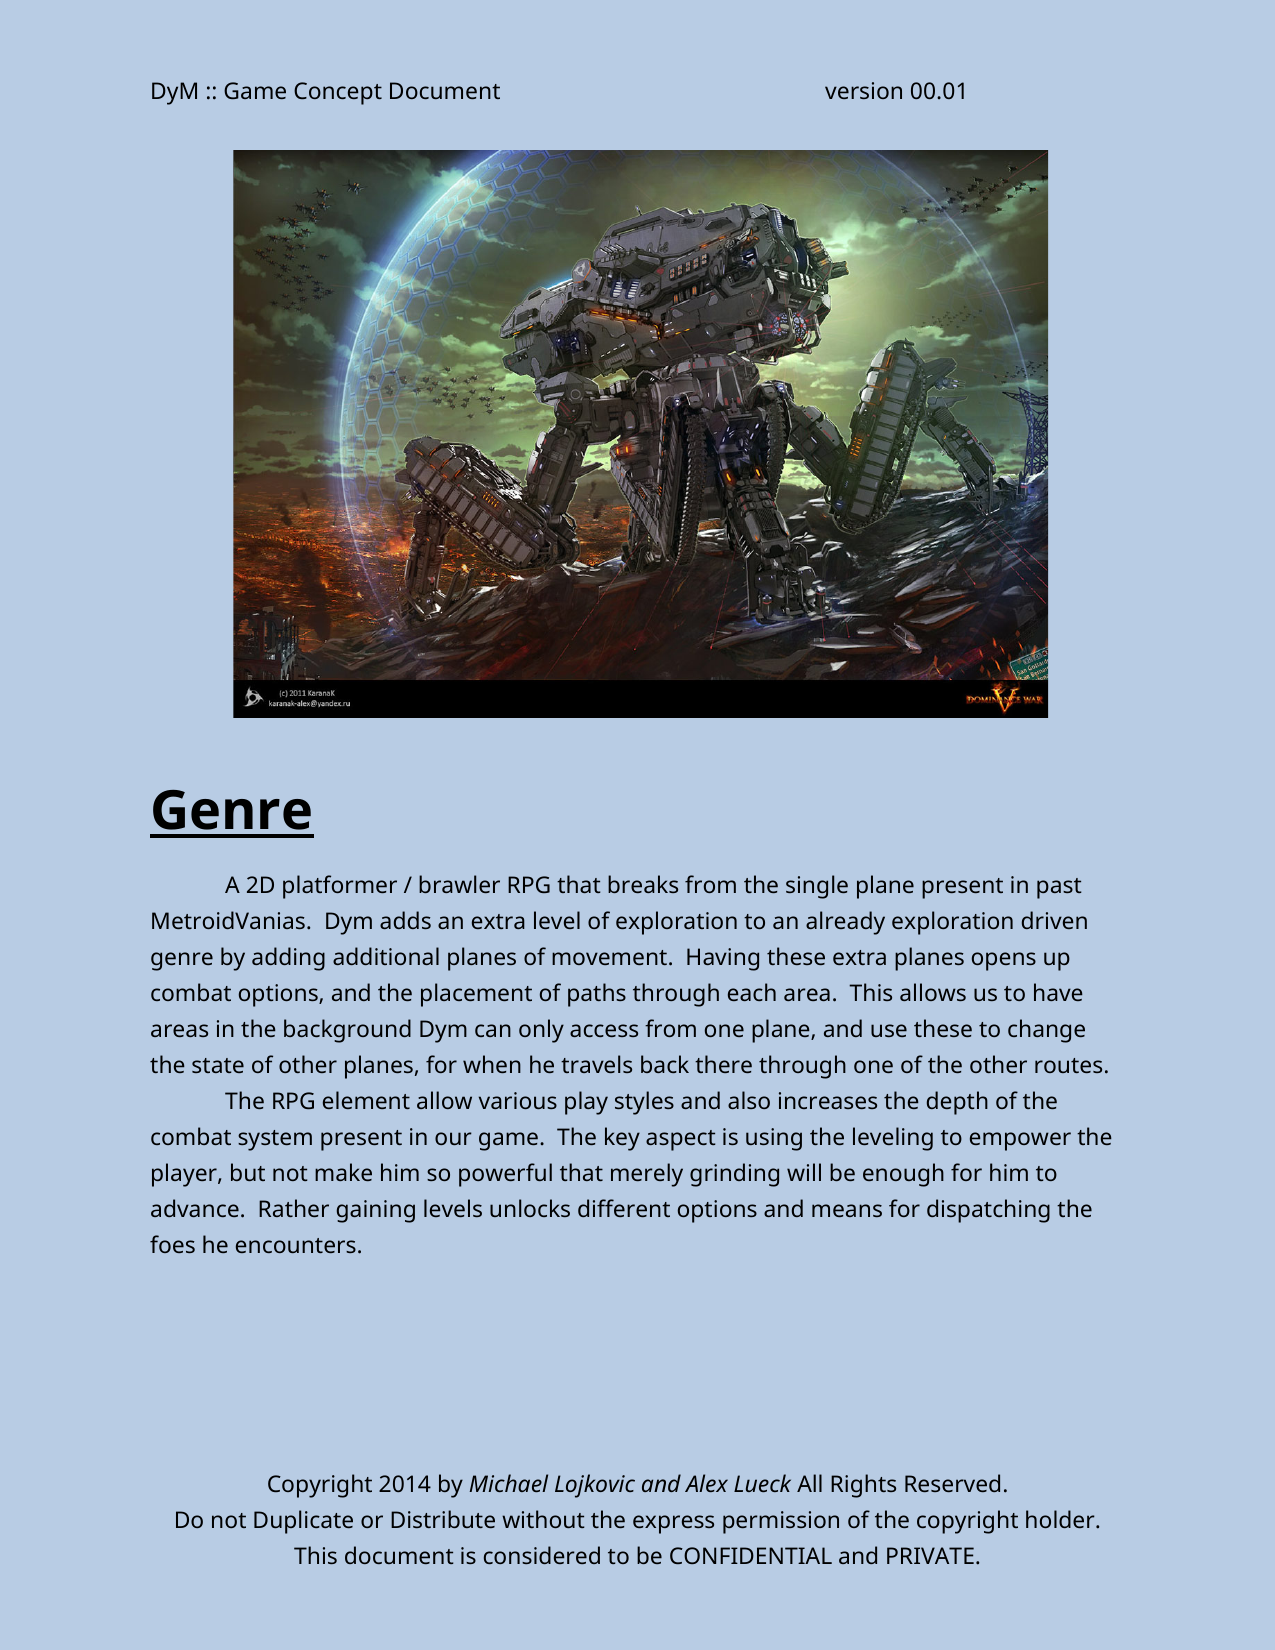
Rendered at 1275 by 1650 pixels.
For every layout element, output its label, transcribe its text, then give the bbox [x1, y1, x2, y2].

text The RPG element allow various play styles and also increases the depth of the combat system present in our game. The key aspect is using the leveling to empower the player, but not make him so powerful that merely grinding will be enough for him to advance. Rather gaining levels unlocks different options and means for dispatching the foes he encounters. [150, 1085, 1125, 1260]
text A 2D platformer / brawler RPG that breaks from the single plane present in past MetroidVanias. Dym adds an extra level of exploration to an already exploration driven genre by adding additional planes of movement. Having these extra planes opens up combat options, and the placement of paths through each area. This allows us to have areas in the background Dym can only access from one plane, and use these to change the state of other planes, for when he travels back there through one of the other routes. [150, 869, 1125, 1080]
subtitle Genre [150, 772, 1125, 846]
picture [233, 150, 1049, 718]
